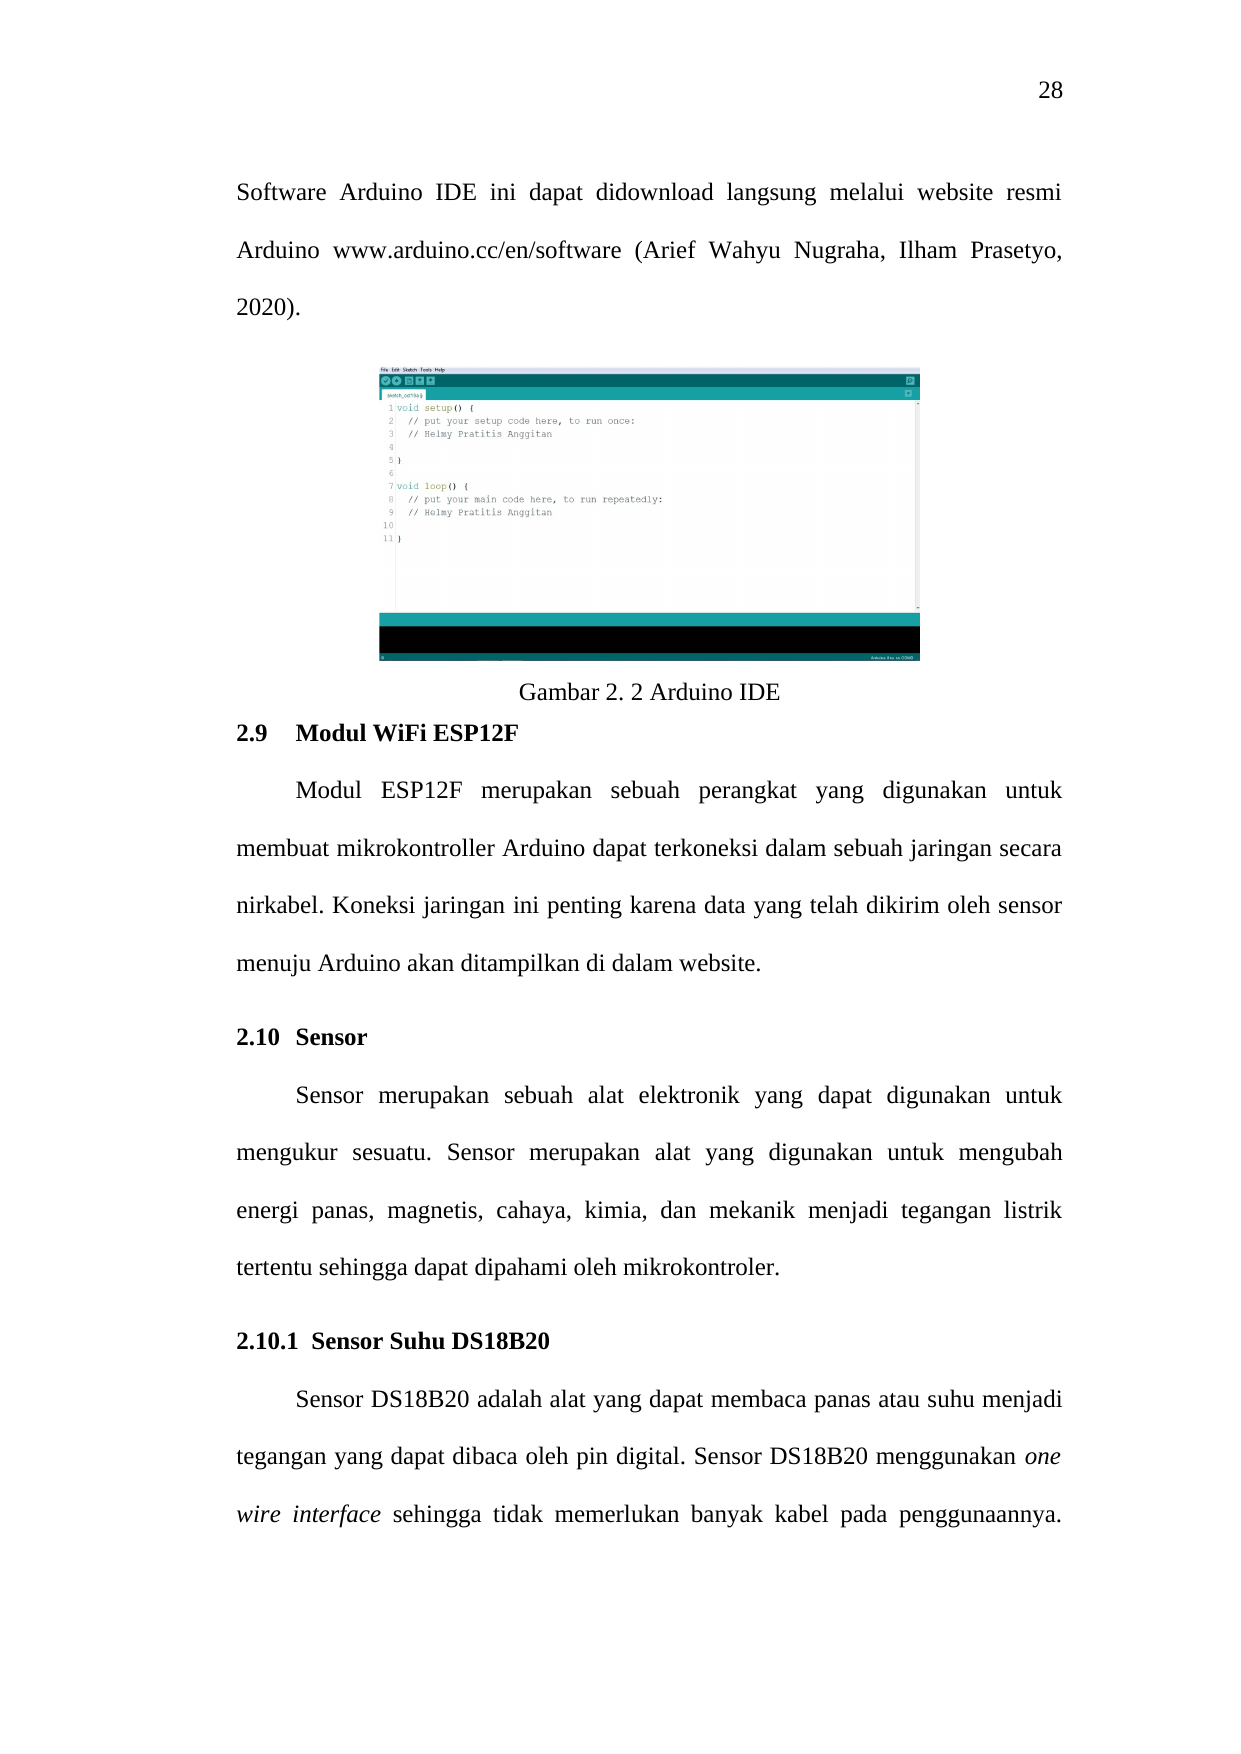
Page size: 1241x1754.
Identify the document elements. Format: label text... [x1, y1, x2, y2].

subtitle Modul WiFi ESP12F [236, 718, 1063, 747]
subtitle Sensor [236, 1022, 1063, 1051]
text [236, 177, 1063, 321]
subtitle Sensor Suhu DS18B20 [236, 1326, 1063, 1355]
text Sensor merupakan sebuah alat elektronik yang dapat digunakan untuk mengukur sesuatu. Sensor merupakan alat yang digunakan untuk mengubah energi panas, magnetis, cahaya, kimia, dan mekanik menjadi tegangan listrik tertentu sehingga dapat dipahami oleh mikrokontroler. [236, 1080, 1063, 1281]
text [236, 1384, 1063, 1528]
picture [379, 366, 920, 661]
text Gambar 2. 2 Arduino IDE [236, 677, 1063, 706]
text Modul ESP12F merupakan sebuah perangkat yang digunakan untuk membuat mikrokontroller Arduino dapat terkoneksi dalam sebuah jaringan secara nirkabel. Koneksi jaringan ini penting karena data yang telah dikirim oleh sensor menuju Arduino akan ditampilkan di dalam website. [236, 776, 1063, 977]
